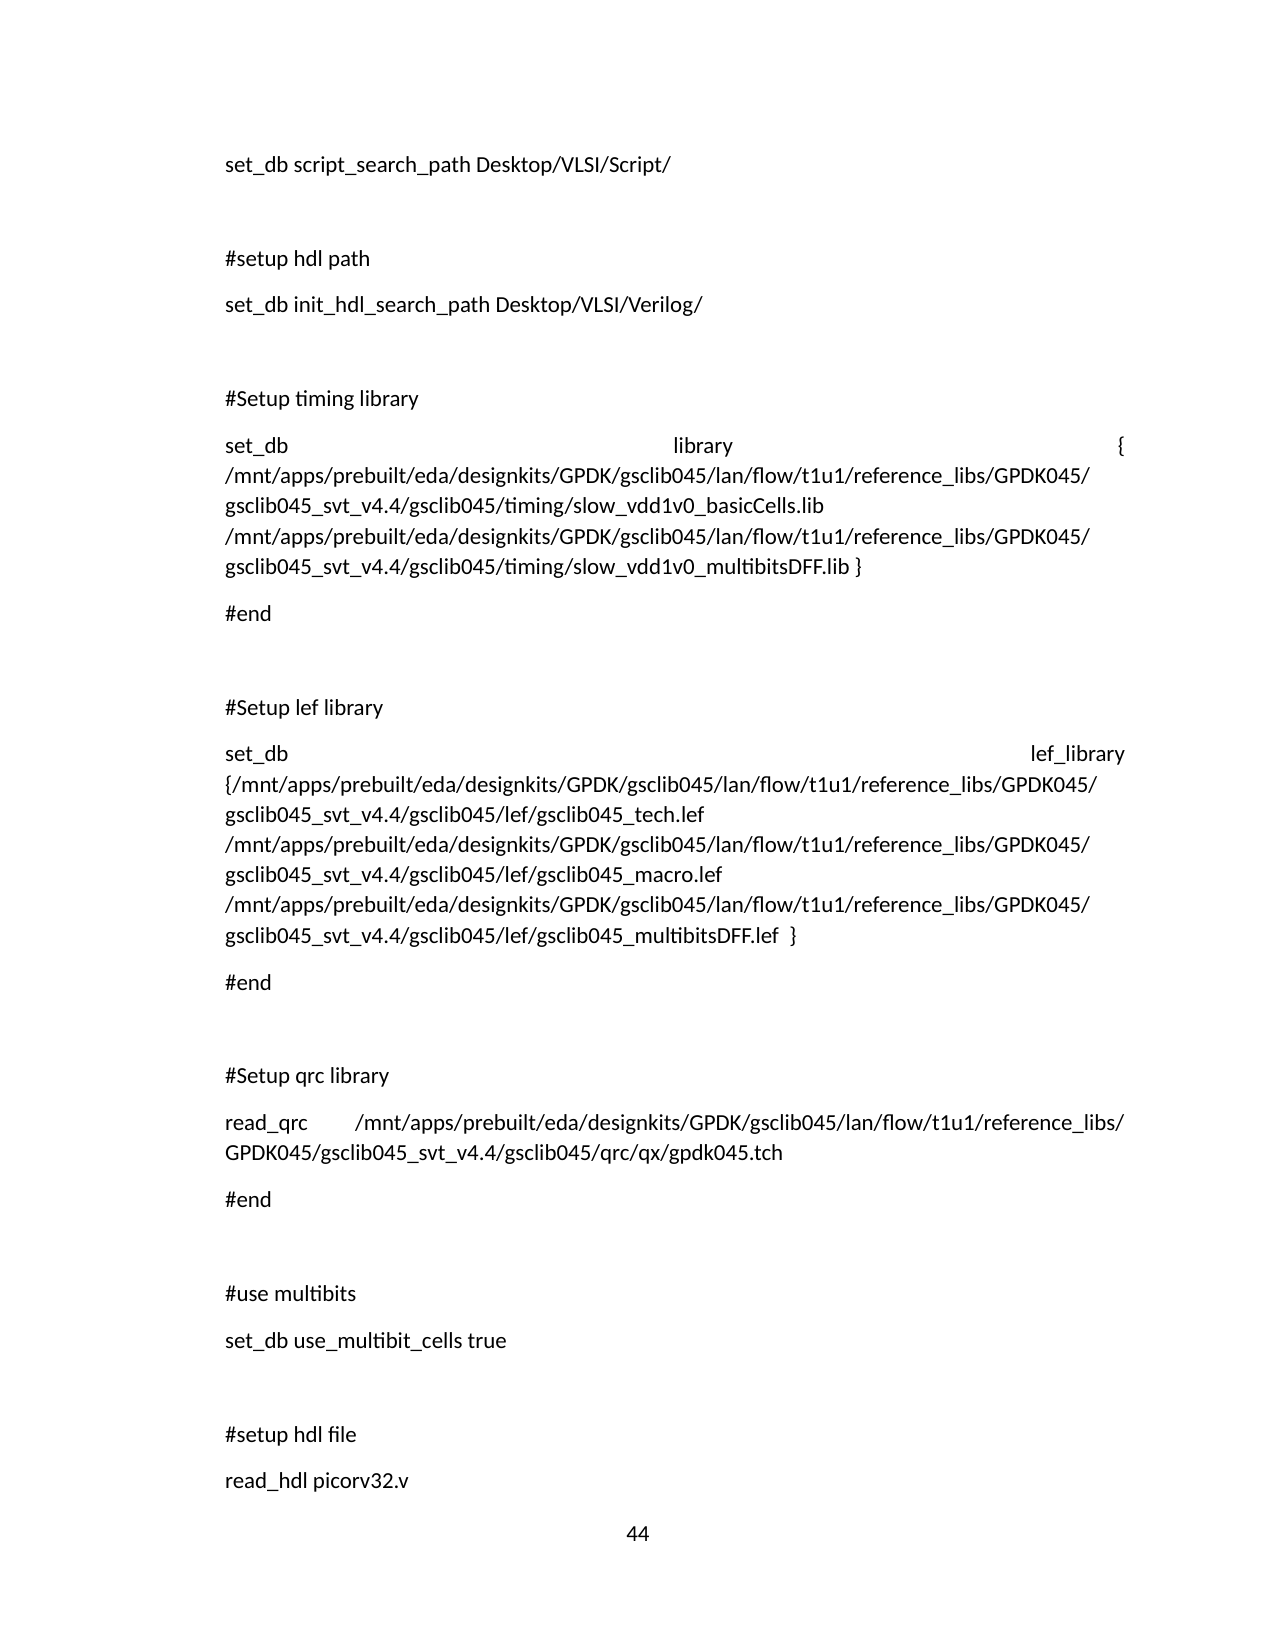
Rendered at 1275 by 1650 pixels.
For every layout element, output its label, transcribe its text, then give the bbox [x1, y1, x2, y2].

text #end [225, 968, 1125, 996]
text #Setup qrc library [225, 1061, 1125, 1089]
text #Setup lef library [225, 693, 1125, 721]
text #end [225, 599, 1125, 627]
text set_db init_hdl_search_path Desktop/VLSI/Verilog/ [225, 291, 1125, 319]
text set_db library { /mnt/apps/prebuilt/eda/designkits/GPDK/gsclib045/lan/flow/t1u1/reference_libs/GPDK045/gsclib045_svt_v4.4/gsclib045/timing/slow_vdd1v0_basicCells.lib /mnt/apps/prebuilt/eda/designkits/GPDK/gsclib045/lan/flow/t1u1/reference_libs/GPDK045/gsclib045_svt_v4.4/gsclib045/timing/slow_vdd1v0_multibitsDFF.lib } [225, 431, 1125, 580]
text #setup hdl file [225, 1420, 1125, 1448]
text set_db script_search_path Desktop/VLSI/Script/ [225, 150, 1125, 178]
text set_db lef_library {/mnt/apps/prebuilt/eda/designkits/GPDK/gsclib045/lan/flow/t1u1/reference_libs/GPDK045/gsclib045_svt_v4.4/gsclib045/lef/gsclib045_tech.lef /mnt/apps/prebuilt/eda/designkits/GPDK/gsclib045/lan/flow/t1u1/reference_libs/GPDK045/gsclib045_svt_v4.4/gsclib045/lef/gsclib045_macro.lef /mnt/apps/prebuilt/eda/designkits/GPDK/gsclib045/lan/flow/t1u1/reference_libs/GPDK045/gsclib045_svt_v4.4/gsclib045/lef/gsclib045_multibitsDFF.lef } [225, 739, 1125, 949]
text #setup hdl path [225, 244, 1125, 272]
text set_db use_multibit_cells true [225, 1326, 1125, 1354]
text #use multibits [225, 1279, 1125, 1307]
text #end [225, 1185, 1125, 1213]
text #Setup timing library [225, 384, 1125, 412]
text read_hdl picorv32.v [225, 1467, 1125, 1495]
text read_qrc /mnt/apps/prebuilt/eda/designkits/GPDK/gsclib045/lan/flow/t1u1/reference_libs/GPDK045/gsclib045_svt_v4.4/gsclib045/qrc/qx/gpdk045.tch [225, 1108, 1125, 1167]
